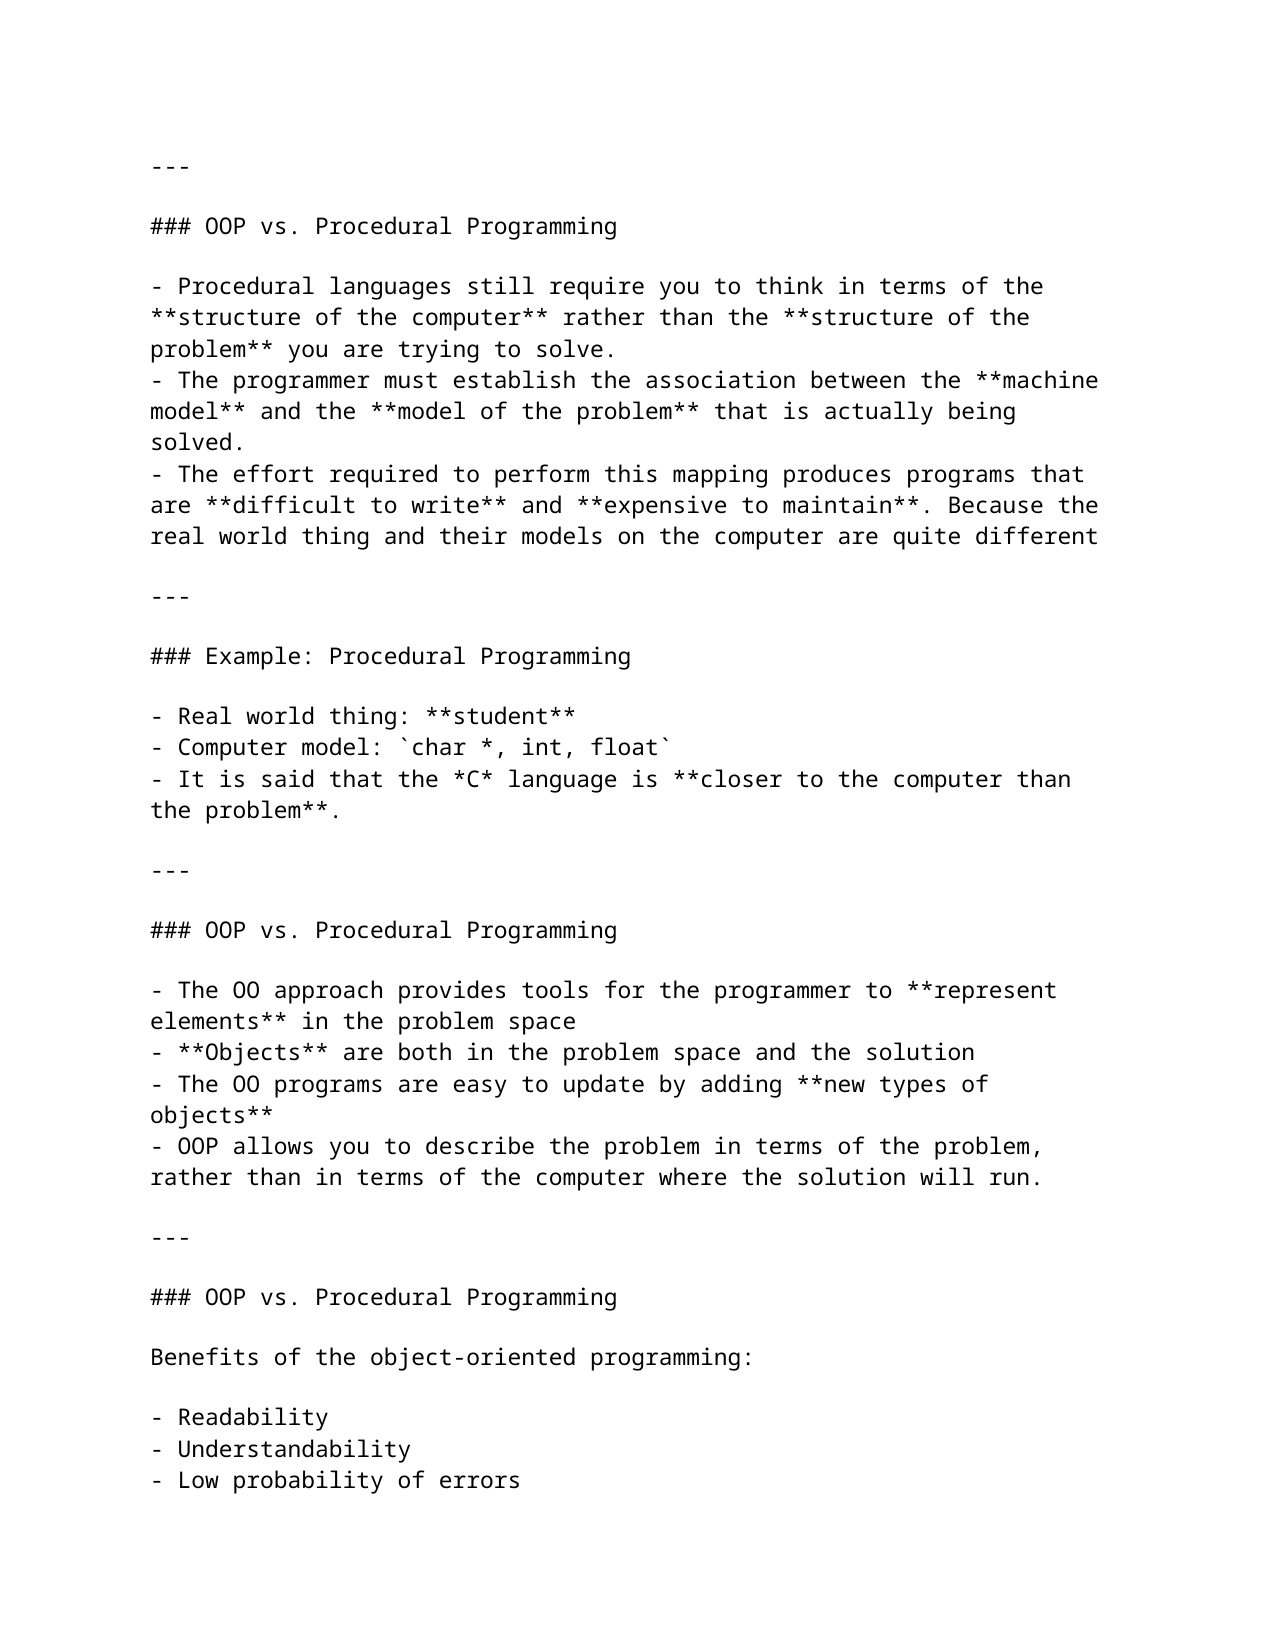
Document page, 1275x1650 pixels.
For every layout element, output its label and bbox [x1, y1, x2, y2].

text [150, 150, 1125, 1495]
